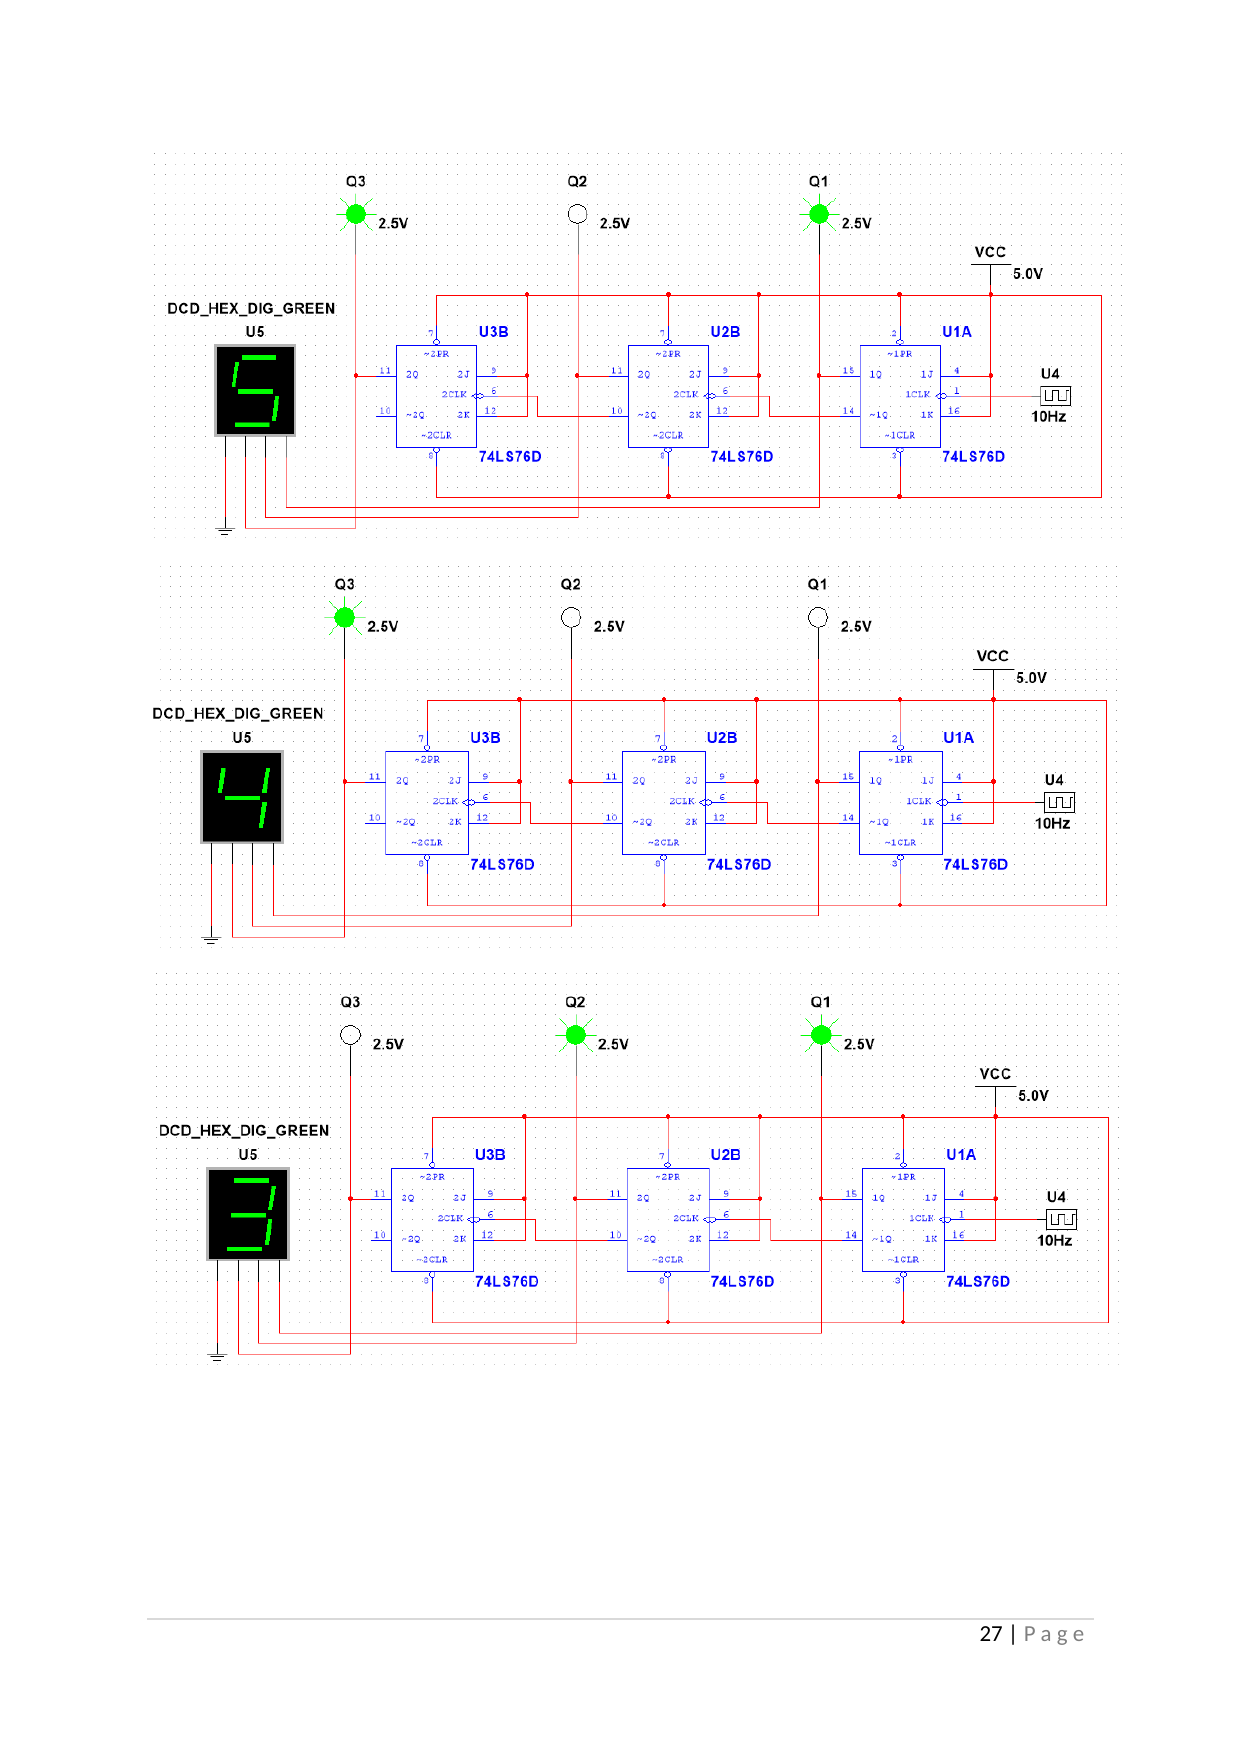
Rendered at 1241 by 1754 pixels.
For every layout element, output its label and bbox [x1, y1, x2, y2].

picture [150, 150, 1125, 546]
picture [150, 564, 1125, 948]
picture [150, 966, 1125, 1365]
